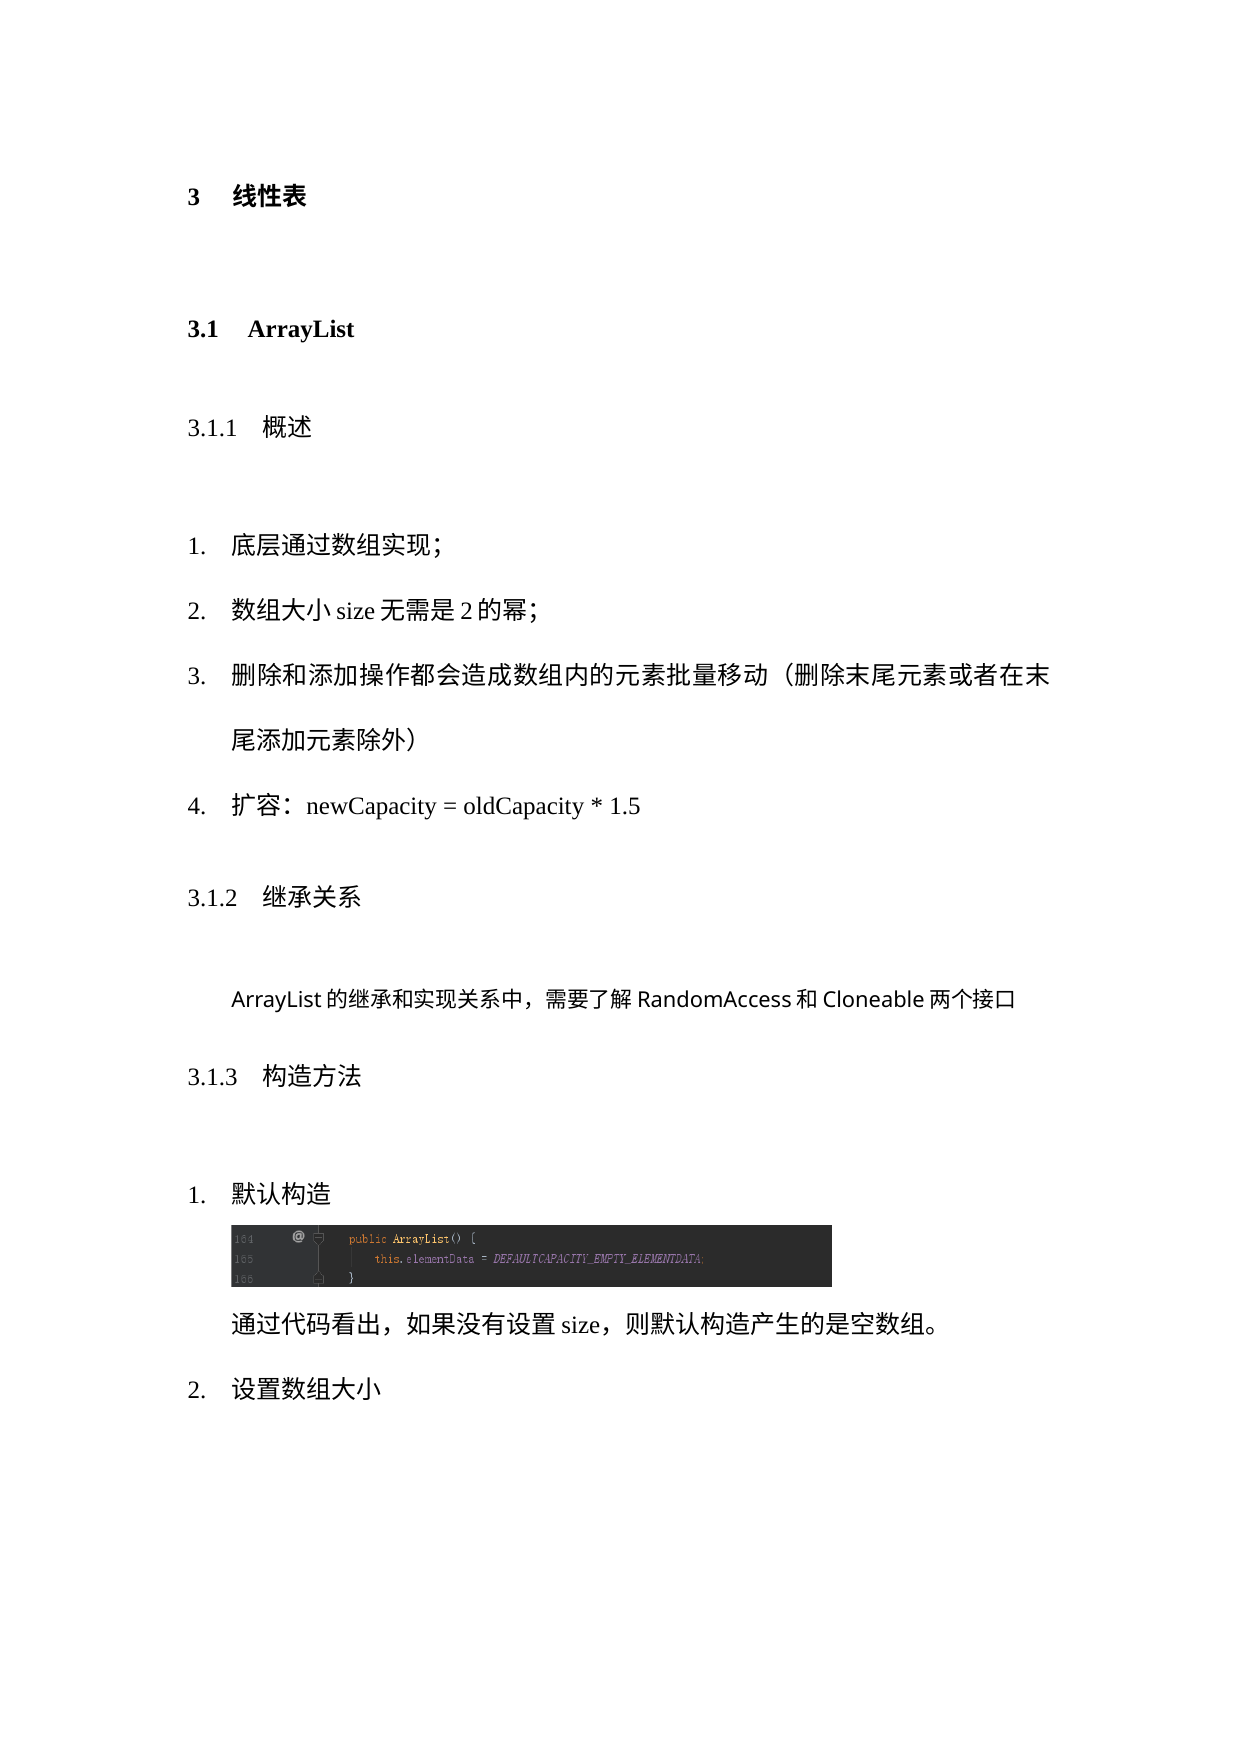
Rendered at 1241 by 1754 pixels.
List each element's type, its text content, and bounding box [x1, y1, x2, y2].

list 删除和添加操作都会造成数组内的元素批量移动（删除末尾元素或者在末尾添加元素除外） [187, 641, 1053, 771]
text ArrayList的继承和实现关系中，需要了解RandomAccess和Cloneable两个接口 [187, 982, 1053, 1014]
list 通过代码看出，如果没有设置size，则默认构造产生的是空数组。 [231, 1290, 1053, 1355]
subtitle 构造方法 [187, 1042, 1053, 1107]
subtitle 线性表 [187, 162, 1053, 227]
list 底层通过数组实现； [187, 511, 1053, 576]
list 扩容：newCapacity = oldCapacity * 1.5 [187, 771, 1053, 836]
picture [231, 1225, 832, 1287]
list 数组大小size无需是2的幂； [187, 576, 1053, 641]
subtitle 继承关系 [187, 863, 1053, 928]
subtitle 概述 [187, 393, 1053, 458]
list 默认构造 [187, 1160, 1053, 1225]
list 设置数组大小 [187, 1355, 1053, 1420]
subtitle ArrayList [187, 312, 1053, 345]
